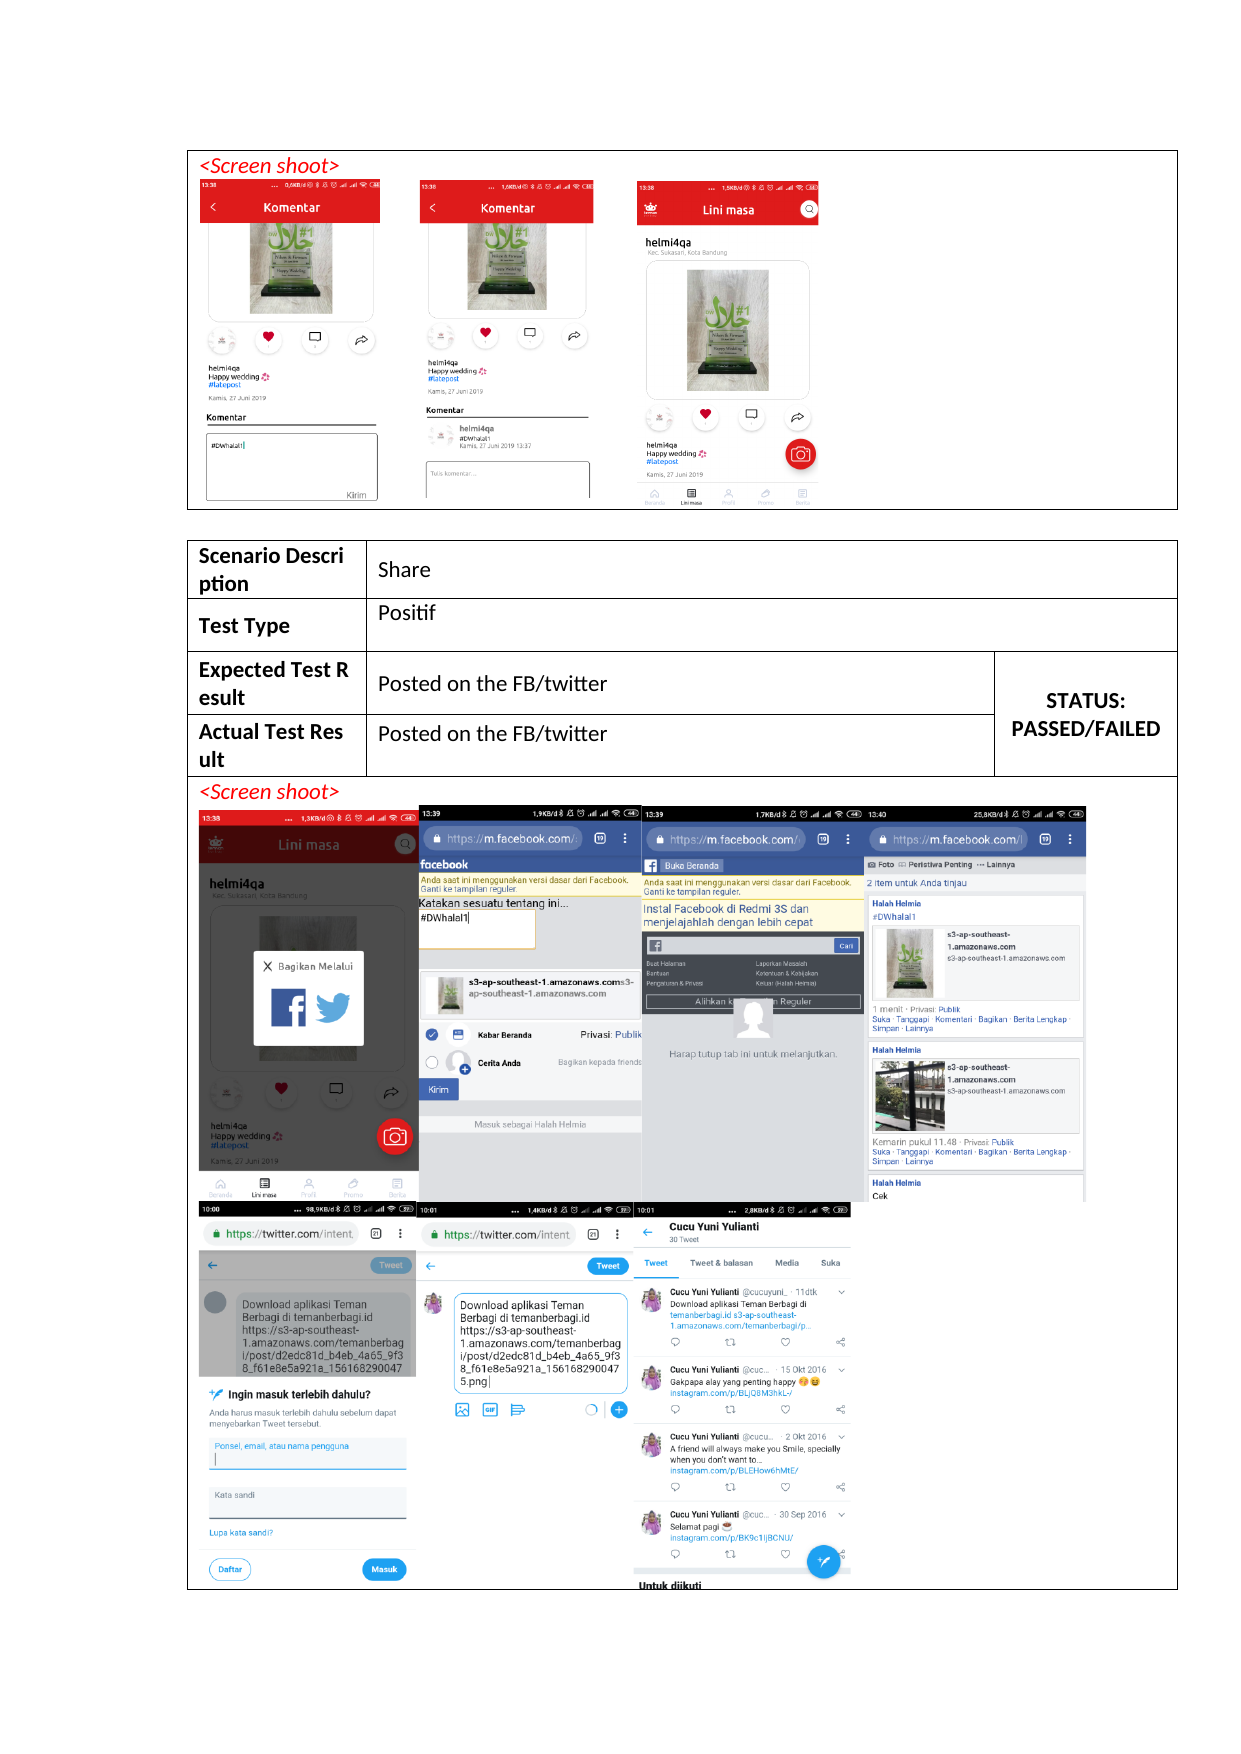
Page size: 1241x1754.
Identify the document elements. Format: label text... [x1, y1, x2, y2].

picture [198, 805, 1087, 1589]
picture [637, 181, 819, 507]
table_cell Posted on the FB/twitter [367, 715, 994, 776]
picture [198, 179, 380, 507]
table_cell Positif [367, 599, 1177, 651]
table_cell Test Type [188, 599, 366, 651]
table_cell STATUS: PASSED/FAILED [995, 652, 1177, 776]
table_cell Actual Test Result [188, 715, 366, 776]
table_header Share [367, 541, 1177, 597]
table_header Scenario Description [188, 541, 366, 597]
table_cell <Screen shoot> [188, 777, 1177, 1588]
table_cell Expected Test Result [188, 652, 366, 714]
picture [418, 180, 594, 496]
table_cell Posted on the FB/twitter [367, 652, 994, 714]
table_cell <Screen shoot> [188, 151, 1177, 509]
